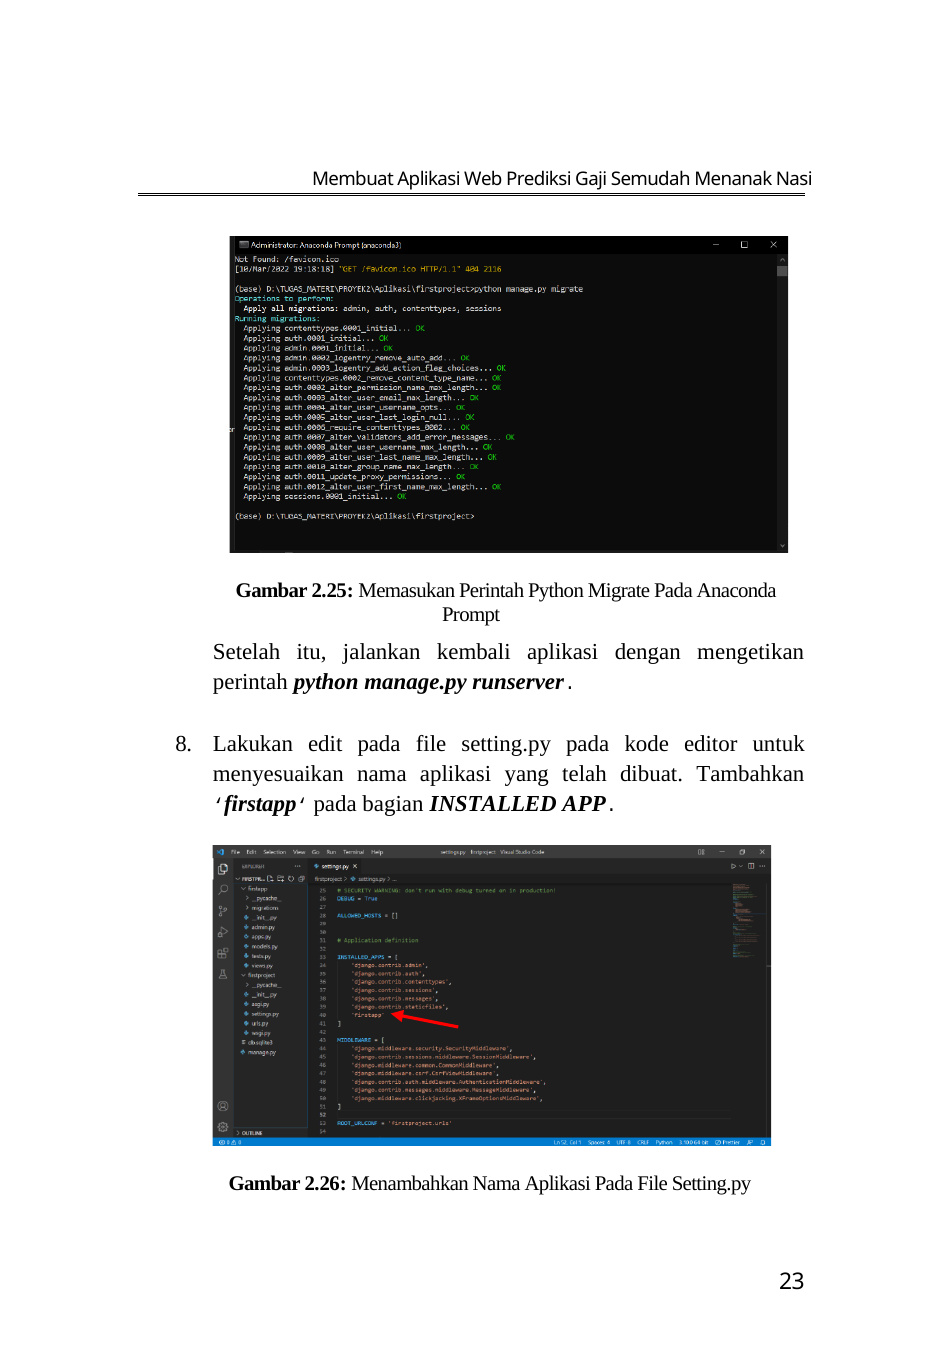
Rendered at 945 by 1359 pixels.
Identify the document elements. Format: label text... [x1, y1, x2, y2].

text Gambar 2.26: Menambahkan Nama Aplikasi Pada File Setting.py [138, 1171, 805, 1195]
list Lakukan edit pada file setting.py pada kode editor untuk menyesuaikan nama aplikasi yang telah dibuat. Tambahkan ‘firstapp‘ pada bagian INSTALLED APP. [175, 729, 805, 817]
picture [212, 845, 772, 1146]
text Gambar 2.25: Memasukan Perintah Python Migrate Pada Anaconda Prompt [138, 578, 805, 626]
picture [229, 236, 789, 553]
list Setelah itu, jalankan kembali aplikasi dengan mengetikan perintah python manage.py runserver. [213, 638, 805, 695]
